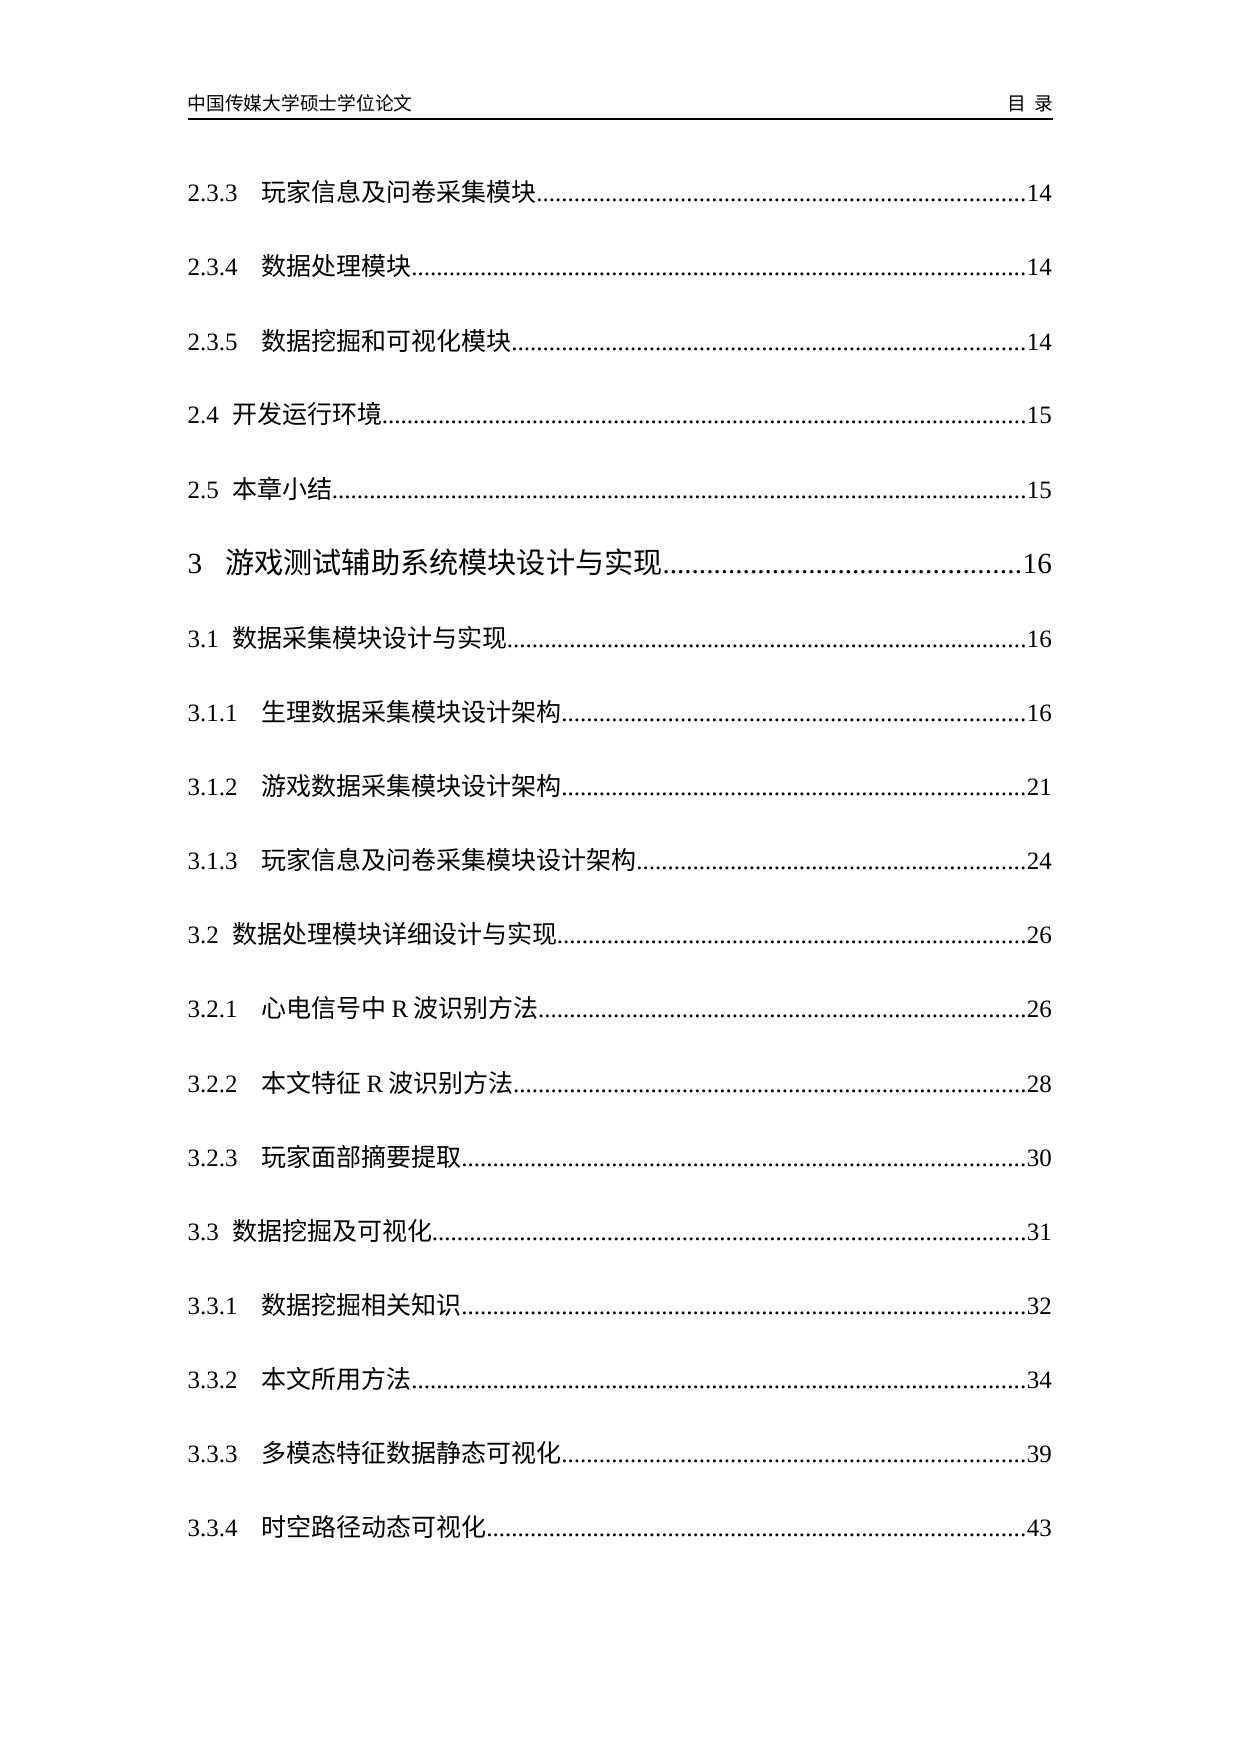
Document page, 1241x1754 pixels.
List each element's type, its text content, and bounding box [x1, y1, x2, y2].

text 2.4 开发运行环境 15 [187, 381, 1053, 446]
text 3.3.3 多模态特征数据静态可视化 39 [187, 1419, 1053, 1484]
text 3.2.1 心电信号中R波识别方法 26 [187, 974, 1053, 1039]
text 3.3.4 时空路径动态可视化 43 [187, 1493, 1053, 1558]
text 3.1.1 生理数据采集模块设计架构 16 [187, 678, 1053, 743]
text 2.3.5 数据挖掘和可视化模块 14 [187, 307, 1053, 372]
text 2.3.3 玩家信息及问卷采集模块 14 [187, 158, 1053, 223]
text 3.3.2 本文所用方法 34 [187, 1345, 1053, 1410]
text 3.3 数据挖掘及可视化 31 [187, 1197, 1053, 1262]
text 3.2.3 玩家面部摘要提取 30 [187, 1123, 1053, 1188]
text 2.3.4 数据处理模块 14 [187, 232, 1053, 297]
text 2.5 本章小结 15 [187, 455, 1053, 520]
text 3.1 数据采集模块设计与实现 16 [187, 604, 1053, 669]
text 3.1.3 玩家信息及问卷采集模块设计架构 24 [187, 826, 1053, 891]
text 3.3.1 数据挖掘相关知识 32 [187, 1271, 1053, 1336]
text 3.2.2 本文特征R波识别方法 28 [187, 1049, 1053, 1114]
text 3 游戏测试辅助系统模块设计与实现 16 [187, 529, 1053, 594]
text 3.1.2 游戏数据采集模块设计架构 21 [187, 752, 1053, 817]
text 3.2 数据处理模块详细设计与实现 26 [187, 901, 1053, 966]
